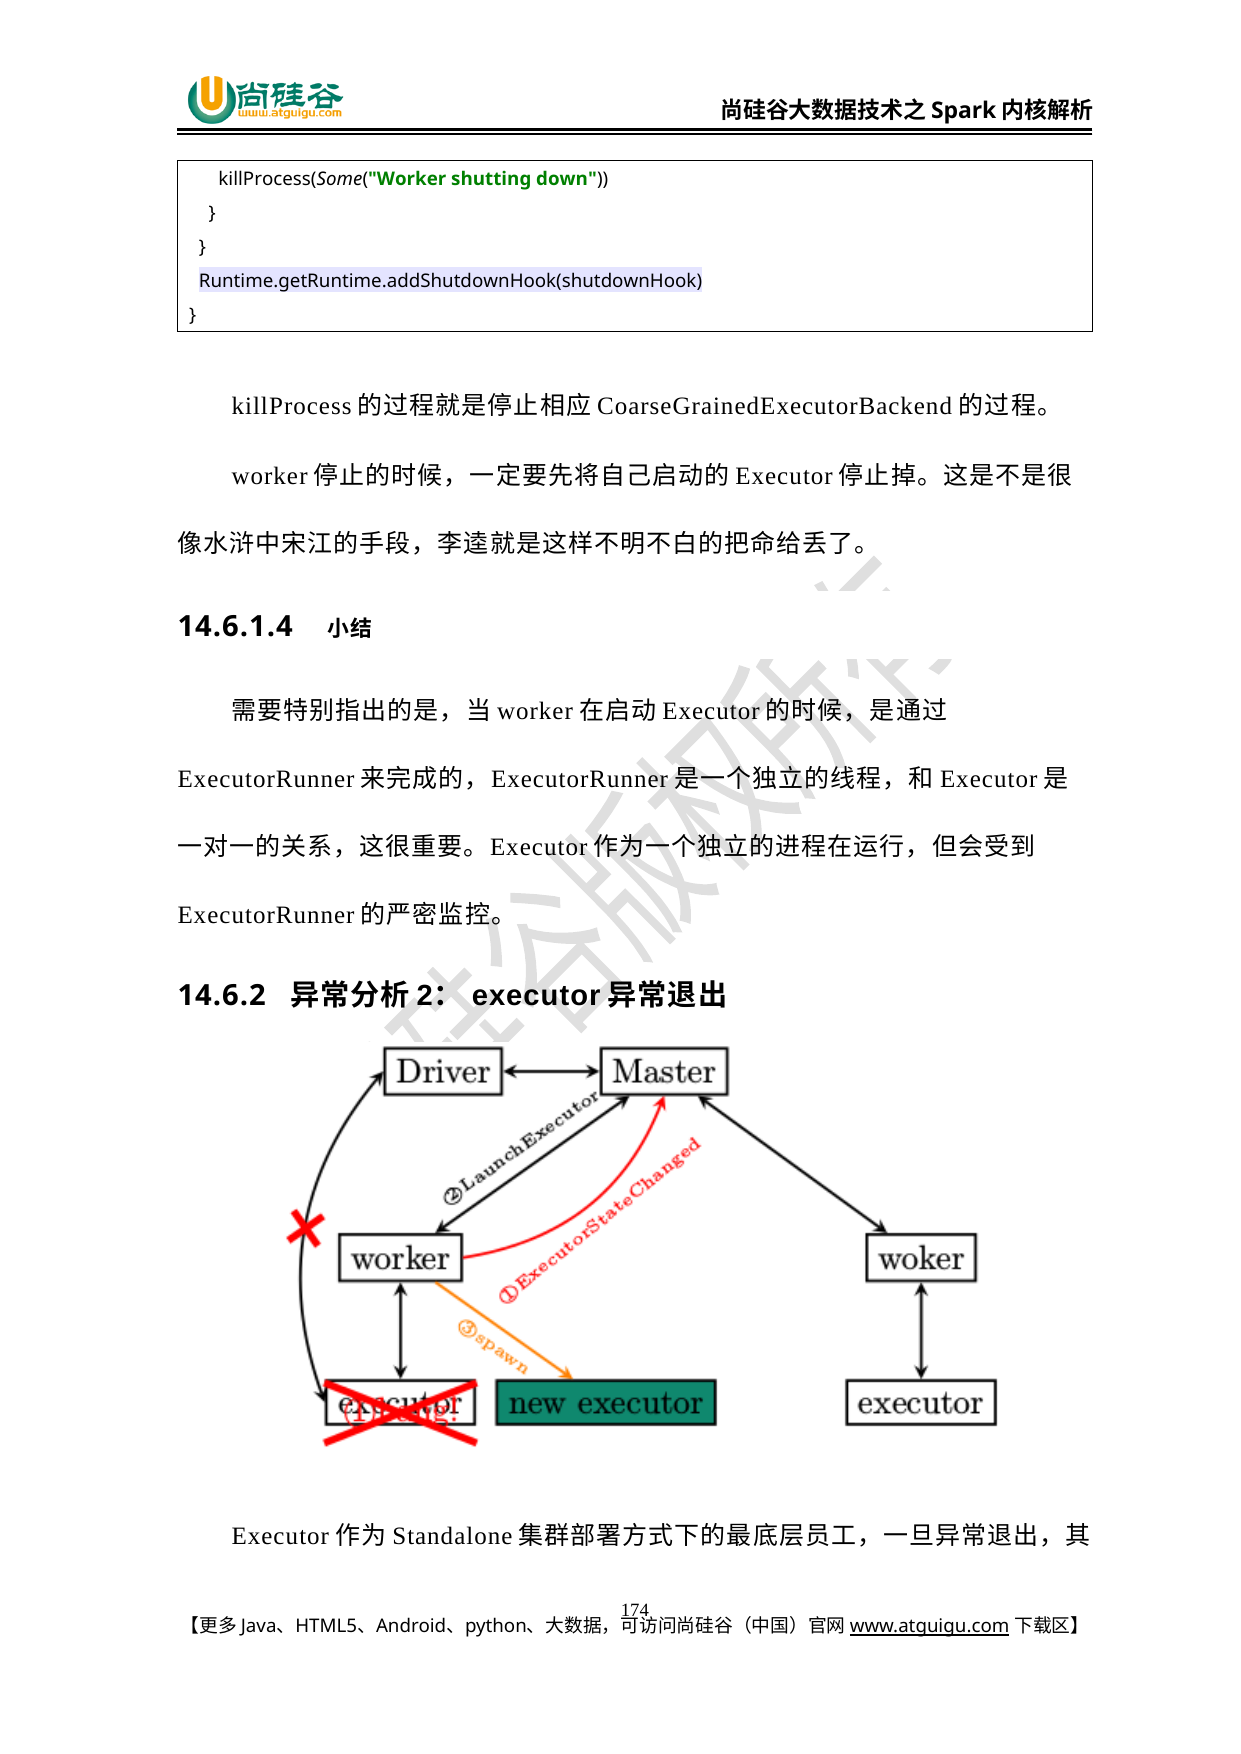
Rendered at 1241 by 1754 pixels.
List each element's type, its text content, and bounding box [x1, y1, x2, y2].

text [177, 1500, 1092, 1568]
text killProcess的过程就是停止相应CoarseGrainedExecutorBackend的过程。 [177, 370, 1092, 438]
picture [265, 1042, 1005, 1456]
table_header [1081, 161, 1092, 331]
subtitle 异常分析2： executor异常退出 [177, 959, 1092, 1027]
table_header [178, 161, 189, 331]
text worker停止的时候，一定要先将自己启动的Executor停止掉。这是不是很像水浒中宋江的手段，李逵就是这样不明不白的把命给丢了。 [177, 440, 1092, 576]
picture [177, 68, 362, 128]
subtitle 小结 [177, 591, 1092, 659]
text 需要特别指出的是，当worker在启动Executor的时候，是通过ExecutorRunner来完成的，ExecutorRunner是一个独立的线程，和Executor是一对一的关系，这很重要。Executor作为一个独立的进程在运行，但会受到ExecutorRunner的严密监控。 [177, 675, 1092, 947]
